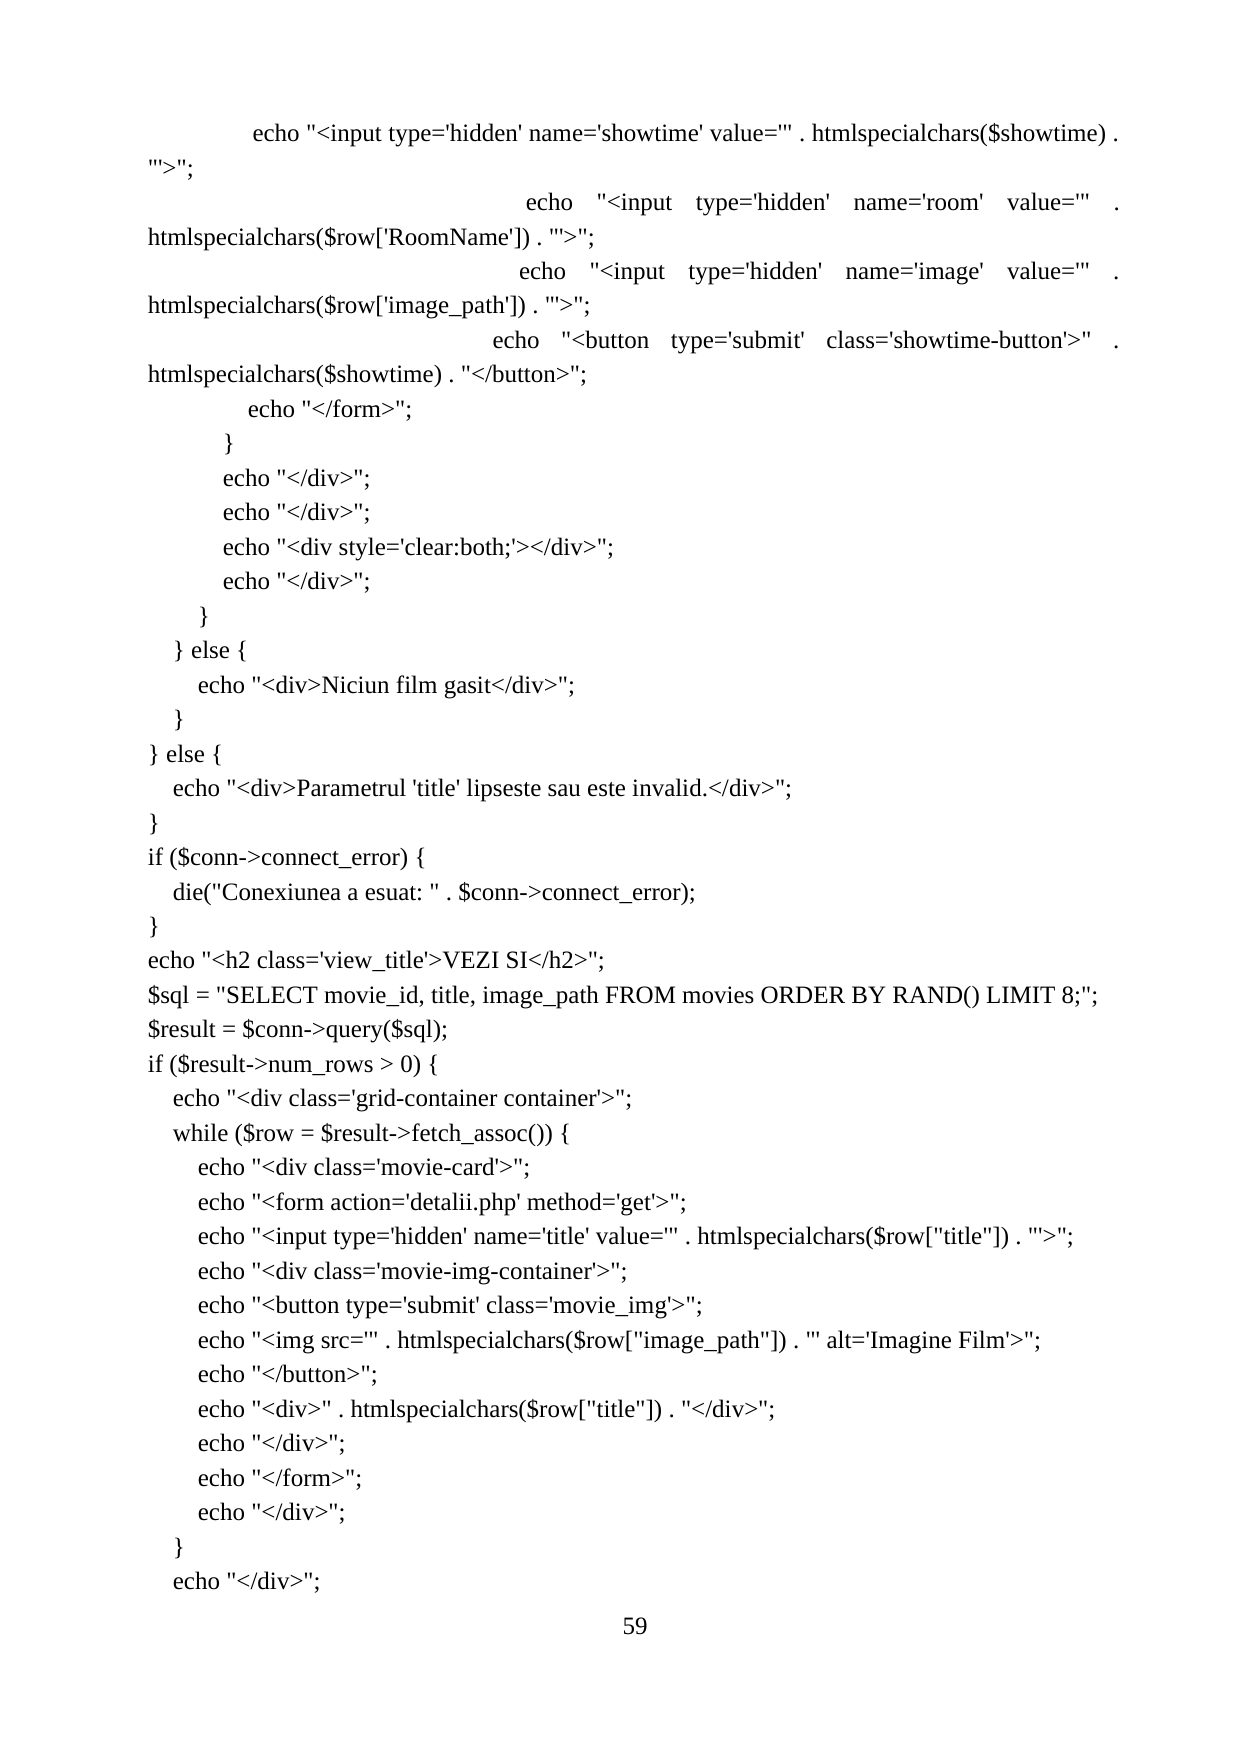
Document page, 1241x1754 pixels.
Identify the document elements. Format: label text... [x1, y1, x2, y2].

text echo "<div>" . htmlspecialchars($row["title"]) . "</div>"; [148, 1394, 1122, 1423]
text echo "<img src='" . htmlspecialchars($row["image_path"]) . "' alt='Imagine Film'>"; [148, 1325, 1122, 1354]
text } [148, 1532, 1122, 1561]
text echo "</div>"; [148, 497, 1122, 526]
text echo "<form action='detalii.php' method='get'>"; [148, 1187, 1122, 1216]
text echo "</form>"; [148, 394, 1122, 423]
text echo "</div>"; [148, 463, 1122, 492]
text echo "<div>Niciun film gasit</div>"; [148, 670, 1122, 698]
text echo "</div>"; [148, 1566, 1122, 1595]
text echo "<input type='hidden' name='title' value='" . htmlspecialchars($row["title"]) . "'>"; [148, 1221, 1122, 1250]
text if ($conn->connect_error) { [148, 842, 1122, 871]
text } [148, 911, 1122, 940]
text echo "<button type='submit' class='movie_img'>"; [148, 1290, 1122, 1319]
text echo "<input type='hidden' name='showtime' value='" . htmlspecialchars($showtime) . "'>"; [148, 118, 1122, 181]
text } [148, 428, 1122, 457]
text echo "<div class='movie-card'>"; [148, 1152, 1122, 1181]
text echo "</div>"; [148, 1497, 1122, 1526]
text echo "<button type='submit' class='showtime-button'>" . htmlspecialchars($showtime) . "</button>"; [148, 325, 1122, 388]
text echo "<input type='hidden' name='image' value='" . htmlspecialchars($row['image_path']) . "'>"; [148, 256, 1122, 319]
text } [148, 808, 1122, 836]
text if ($result->num_rows > 0) { [148, 1049, 1122, 1078]
text echo "<input type='hidden' name='room' value='" . htmlspecialchars($row['RoomName']) . "'>"; [148, 187, 1122, 250]
text $result = $conn->query($sql); [148, 1014, 1122, 1043]
text echo "<div class='movie-img-container'>"; [148, 1256, 1122, 1285]
text $sql = "SELECT movie_id, title, image_path FROM movies ORDER BY RAND() LIMIT 8;"; [148, 980, 1122, 1009]
text echo "</div>"; [148, 1428, 1122, 1457]
text die("Conexiunea a esuat: " . $conn->connect_error); [148, 877, 1122, 905]
text echo "<div>Parametrul 'title' lipseste sau este invalid.</div>"; [148, 773, 1122, 802]
text } [148, 601, 1122, 629]
text } [148, 704, 1122, 733]
text echo "<div class='grid-container container'>"; [148, 1083, 1122, 1112]
text echo "<div style='clear:both;'></div>"; [148, 532, 1122, 561]
text echo "</div>"; [148, 566, 1122, 595]
text echo "<h2 class='view_title'>VEZI SI</h2>"; [148, 946, 1122, 974]
text } else { [148, 739, 1122, 767]
text echo "</form>"; [148, 1463, 1122, 1492]
text } else { [148, 635, 1122, 664]
text echo "</button>"; [148, 1359, 1122, 1388]
text while ($row = $result->fetch_assoc()) { [148, 1118, 1122, 1147]
